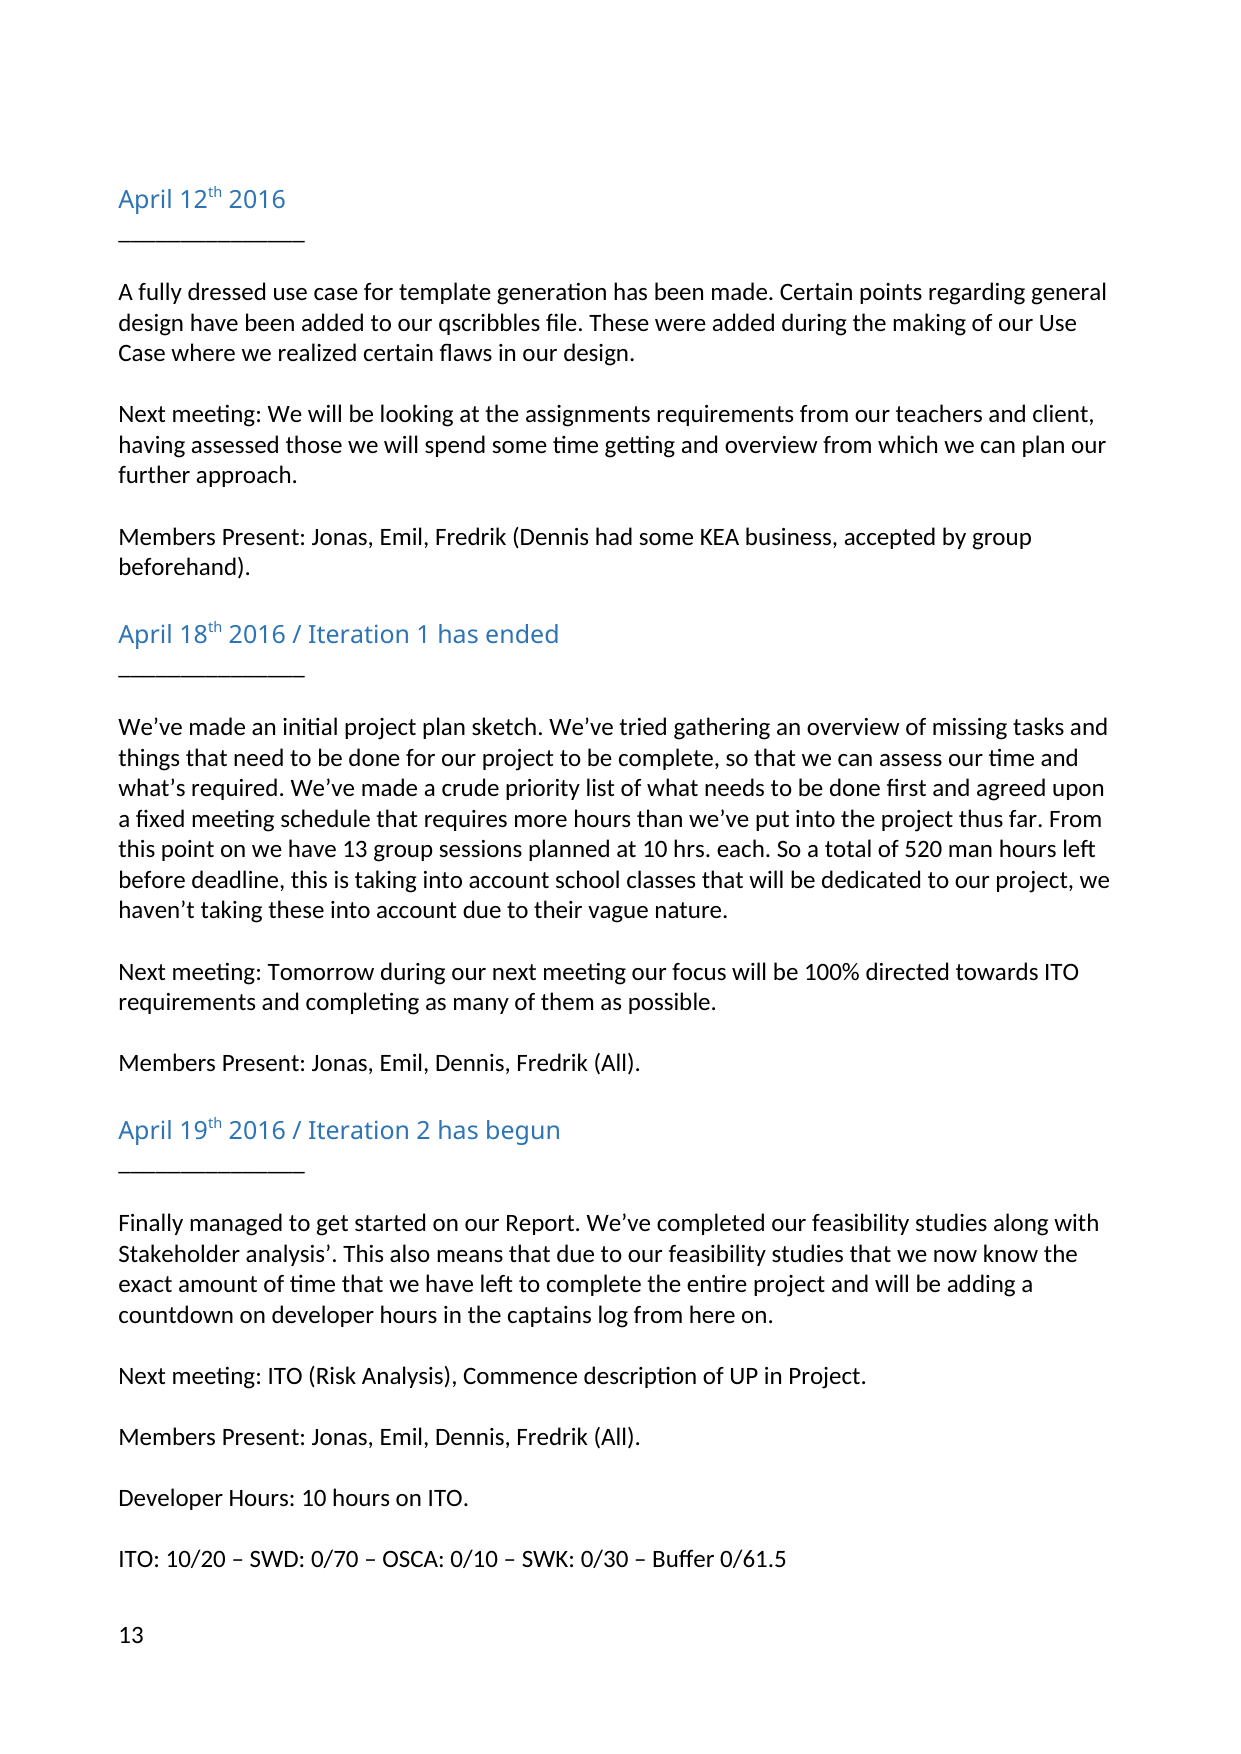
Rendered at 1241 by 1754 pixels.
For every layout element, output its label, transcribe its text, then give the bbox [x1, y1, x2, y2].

text Next meeting: ITO (Risk Analysis), Commence description of UP in Project. [118, 1360, 1122, 1391]
text _______________ [118, 215, 1122, 246]
subtitle April 12th 2016 [118, 181, 1122, 215]
text Next meeting: We will be looking at the assignments requirements from our teachers and client, having assessed those we will spend some time getting and overview from which we can plan our further approach. [118, 398, 1122, 490]
text Members Present: Jonas, Emil, Dennis, Fredrik (All). [118, 1047, 1122, 1078]
text Members Present: Jonas, Emil, Dennis, Fredrik (All). [118, 1421, 1122, 1452]
text Next meeting: Tomorrow during our next meeting our focus will be 100% directed towards ITO requirements and completing as many of them as possible. [118, 956, 1122, 1017]
subtitle April 18th 2016 / Iteration 1 has ended [118, 616, 1122, 650]
text Developer Hours: 10 hours on ITO. [118, 1482, 1122, 1513]
text Finally managed to get started on our Report. We’ve completed our feasibility studies along with Stakeholder analysis’. This also means that due to our feasibility studies that we now know the exact amount of time that we have left to complete the entire project and will be adding a countdown on developer hours in the captains log from here on. [118, 1207, 1122, 1329]
subtitle April 19th 2016 / Iteration 2 has begun [118, 1112, 1122, 1146]
text A fully dressed use case for template generation has been made. Certain points regarding general design have been added to our qscribbles file. These were added during the making of our Use Case where we realized certain flaws in our design. [118, 276, 1122, 368]
text Members Present: Jonas, Emil, Fredrik (Dennis had some KEA business, accepted by group beforehand). [118, 521, 1122, 582]
text We’ve made an initial project plan sketch. We’ve tried gathering an overview of missing tasks and things that need to be done for our project to be complete, so that we can assess our time and what’s required. We’ve made a crude priority list of what needs to be done first and agreed upon a fixed meeting schedule that requires more hours than we’ve put into the project thus far. From this point on we have 13 group sessions planned at 10 hrs. each. So a total of 520 man hours left before deadline, this is taking into account school classes that will be dedicated to our project, we haven’t taking these into account due to their vague nature. [118, 711, 1122, 925]
text _______________ [118, 650, 1122, 681]
text ITO: 10/20 – SWD: 0/70 – OSCA: 0/10 – SWK: 0/30 – Buffer 0/61.5 [118, 1543, 1122, 1574]
text _______________ [118, 1146, 1122, 1177]
